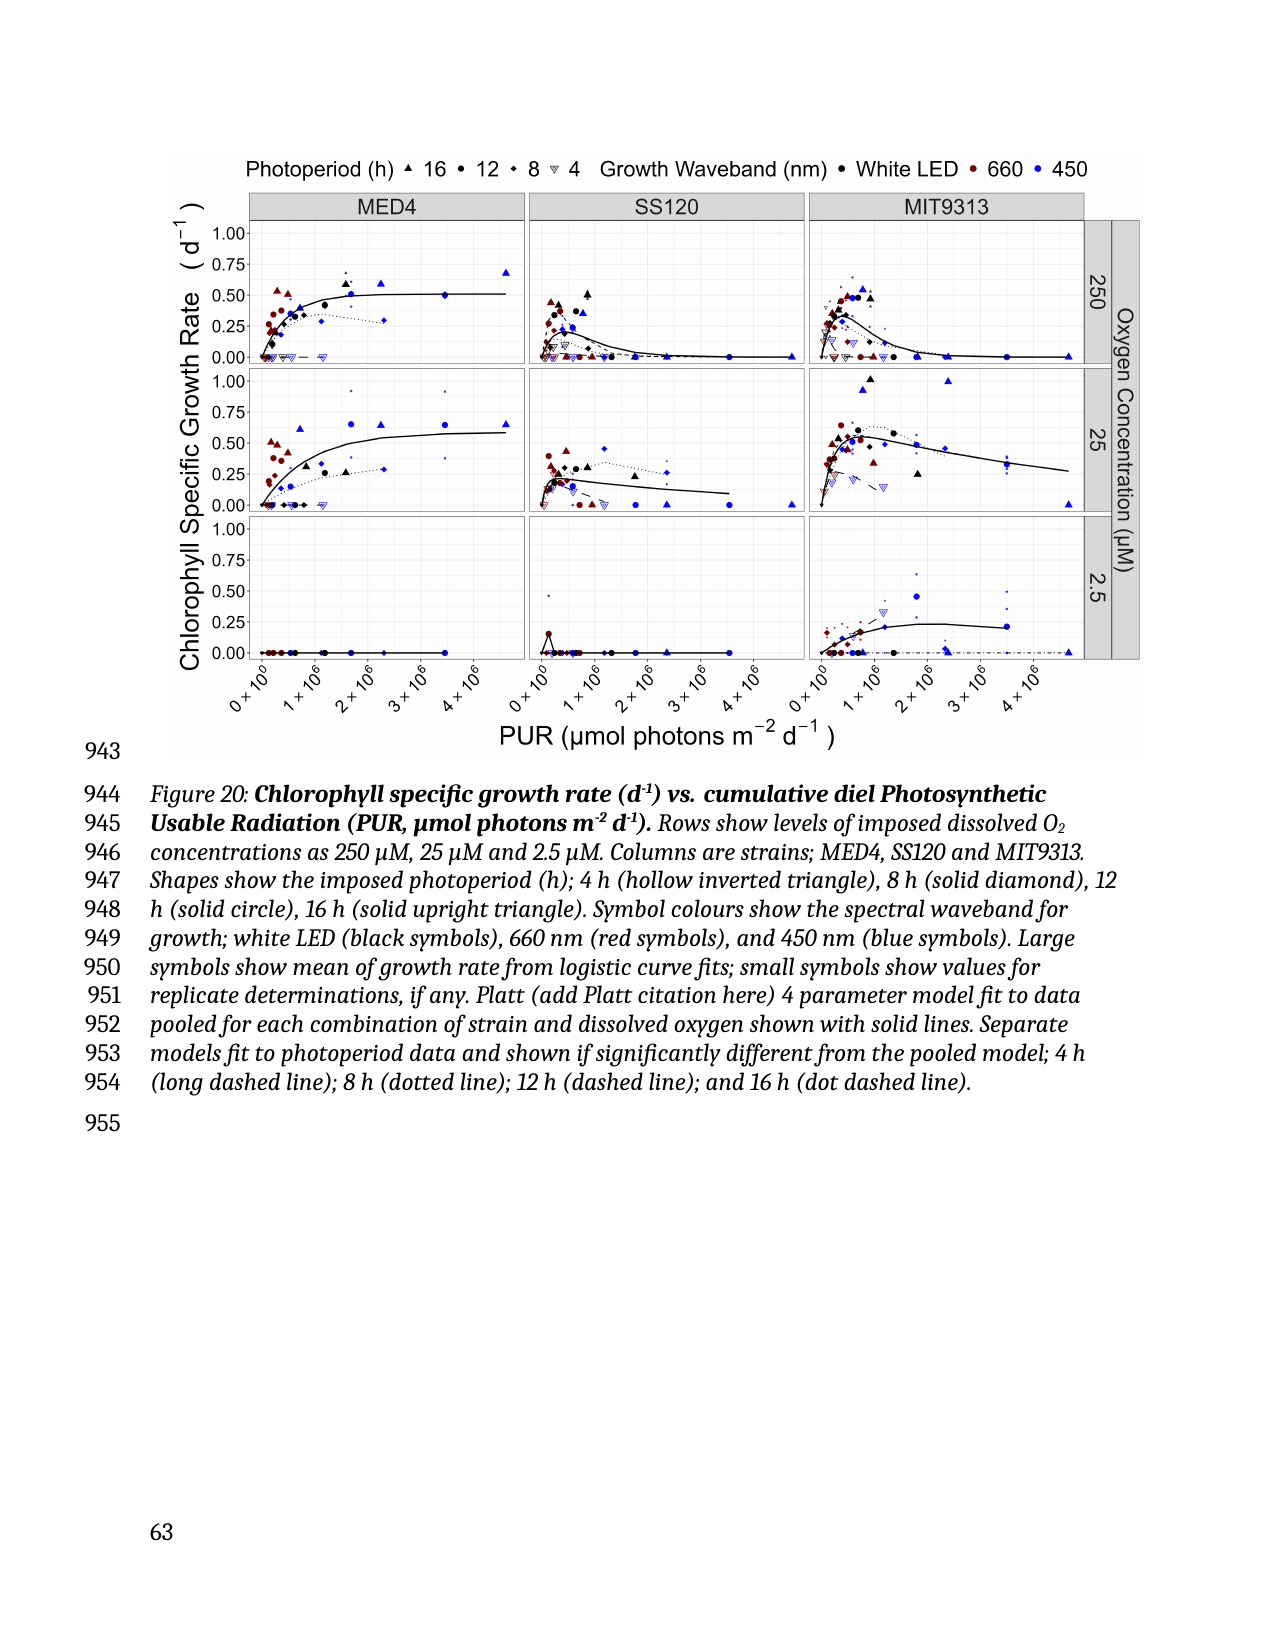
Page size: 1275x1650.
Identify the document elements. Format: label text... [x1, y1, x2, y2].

picture [168, 150, 1144, 760]
text Figure 20: Chlorophyll specific growth rate (d-1) vs. cumulative diel Photosynthetic Usable Radiation (PUR, µmol photons m-2 d-1). Rows show levels of imposed dissolved O2 concentrations as 250 µM, 25 µM and 2.5 µM. Columns are strains; MED4, SS120 and MIT9313. Shapes show the imposed photoperiod (h); 4 h (hollow inverted triangle), 8 h (solid diamond), 12 h (solid circle), 16 h (solid upright triangle). Symbol colours show the spectral waveband for growth; white LED (black symbols), 660 nm (red symbols), and 450 nm (blue symbols). Large symbols show mean of growth rate from logistic curve fits; small symbols show values for replicate determinations, if any. Platt (add Platt citation here) 4 parameter model fit to data pooled for each combination of strain and dissolved oxygen shown with solid lines. Separate models fit to photoperiod data and shown if significantly different from the pooled model; 4 h (long dashed line); 8 h (dotted line); 12 h (dashed line); and 16 h (dot dashed line). [150, 780, 1125, 1096]
